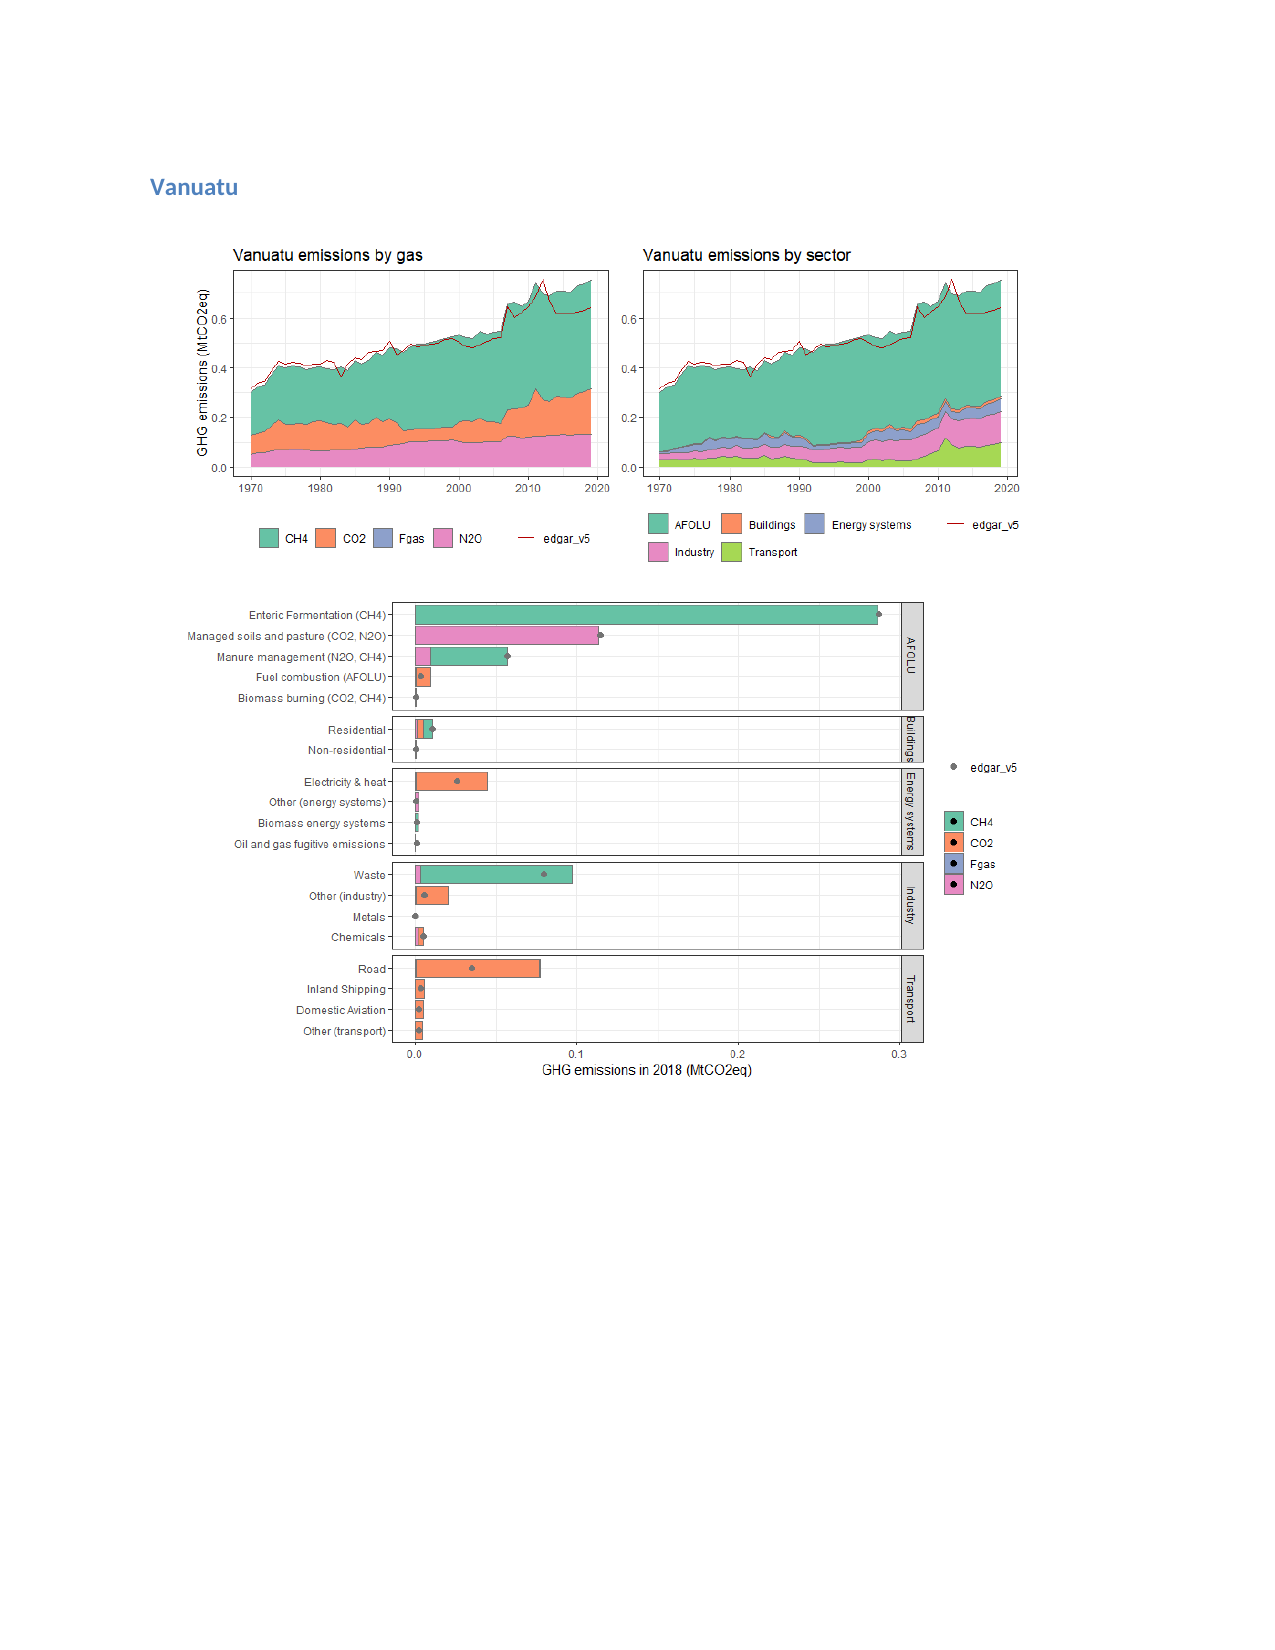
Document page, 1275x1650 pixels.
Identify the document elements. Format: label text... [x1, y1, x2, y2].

subtitle Vanuatu [150, 171, 1125, 201]
picture [168, 220, 1044, 1096]
